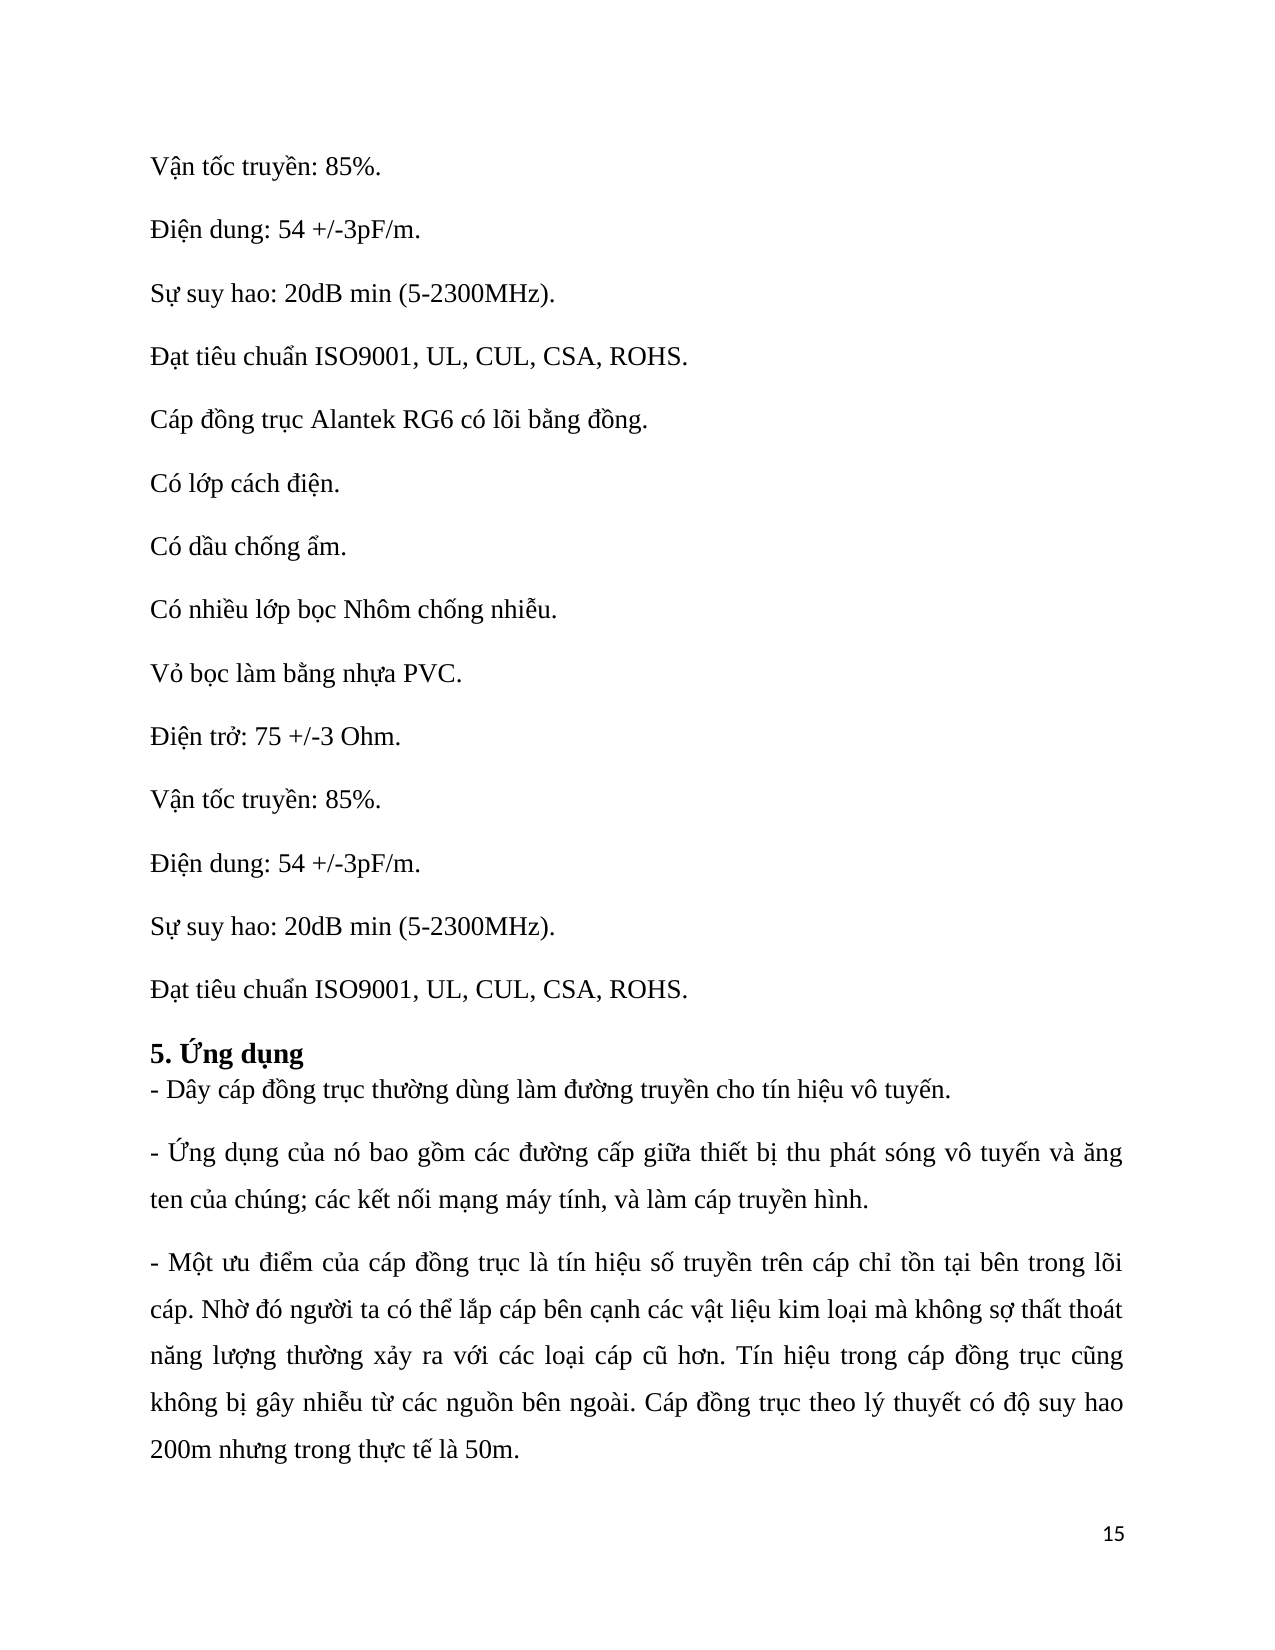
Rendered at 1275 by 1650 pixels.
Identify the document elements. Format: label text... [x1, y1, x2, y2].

text - Một ưu điểm của cáp đồng trục là tín hiệu số truyền trên cáp chỉ tồn tại bên trong lõi cáp. Nhờ đó người ta có thể lắp cáp bên cạnh các vật liệu kim loại mà không sợ thất thoát năng lượng thường xảy ra với các loại cáp cũ hơn. Tín hiệu trong cáp đồng trục cũng không bị gây nhiễu từ các nguồn bên ngoài. Cáp đồng trục theo lý thuyết có độ suy hao 200m nhưng trong thực tế là 50m. [150, 1246, 1125, 1464]
text Vận tốc truyền: 85%. [150, 783, 1125, 814]
text Điện dung: 54 +/-3pF/m. [150, 847, 1125, 878]
text Điện dung: 54 +/-3pF/m. [150, 213, 1125, 244]
text Điện trở: 75 +/-3 Ohm. [150, 720, 1125, 751]
text Vỏ bọc làm bằng nhựa PVC. [150, 657, 1125, 688]
text Sự suy hao: 20dB min (5-2300MHz). [150, 910, 1125, 941]
text Cáp đồng trục Alantek RG6 có lõi bằng đồng. [150, 403, 1125, 434]
text - Ứng dụng của nó bao gồm các đường cấp giữa thiết bị thu phát sóng vô tuyến và ăng ten của chúng; các kết nối mạng máy tính, và làm cáp truyền hình. [150, 1136, 1125, 1214]
text Đạt tiêu chuẩn ISO9001, UL, CUL, CSA, ROHS. [150, 340, 1125, 371]
text Sự suy hao: 20dB min (5-2300MHz). [150, 277, 1125, 308]
text Có lớp cách điện. [150, 467, 1125, 498]
text Có dầu chống ẩm. [150, 530, 1125, 561]
subtitle 5. Ứng dụng [150, 1037, 1125, 1070]
text - Dây cáp đồng trục thường dùng làm đường truyền cho tín hiệu vô tuyến. [150, 1073, 1125, 1104]
text Vận tốc truyền: 85%. [150, 150, 1125, 181]
text Đạt tiêu chuẩn ISO9001, UL, CUL, CSA, ROHS. [150, 973, 1125, 1004]
text Có nhiều lớp bọc Nhôm chống nhiễu. [150, 593, 1125, 624]
